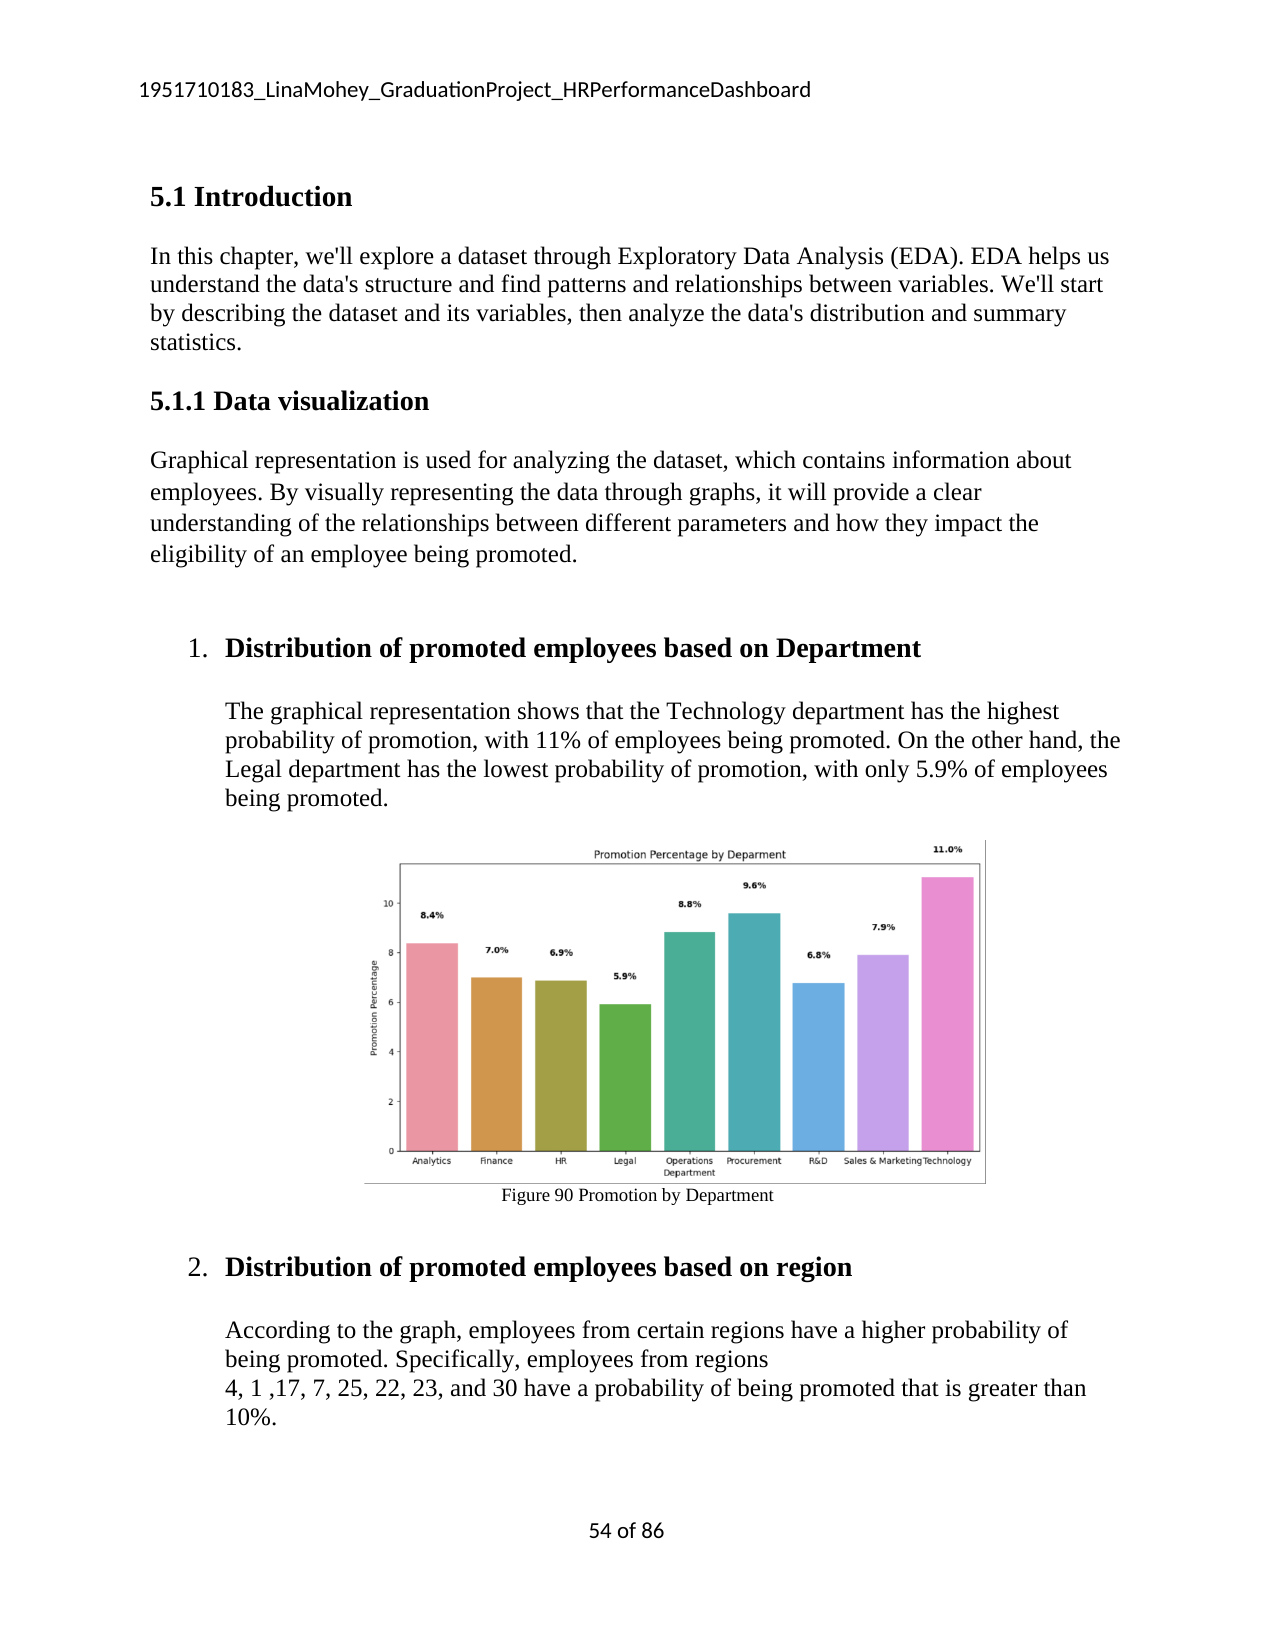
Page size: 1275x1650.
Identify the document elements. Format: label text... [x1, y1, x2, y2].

list Distribution of promoted employees based on Department [187, 632, 1125, 664]
list Distribution of promoted employees based on region [187, 1251, 1125, 1283]
subtitle 5.1 Introduction [150, 179, 1125, 212]
text Figure 90 Promotion by Department [150, 1184, 1125, 1205]
subtitle 5.1.1 Data visualization [150, 384, 1125, 417]
text Graphical representation is used for analyzing the dataset, which contains information about employees. By visually representing the data through graphs, it will provide a clear understanding of the relationships between different parameters and how they impact the eligibility of an employee being promoted. [150, 446, 1125, 567]
text In this chapter, we'll explore a dataset through Exploratory Data Analysis (EDA). EDA helps us understand the data's structure and find patterns and relationships between variables. We'll start by describing the dataset and its variables, then analyze the data's distribution and summary statistics. [150, 241, 1125, 356]
text According to the graph, employees from certain regions have a higher probability of being promoted. Specifically, employees from regions [225, 1315, 1125, 1373]
picture [364, 840, 986, 1184]
text 4, 1 ,17, 7, 25, 22, 23, and 30 have a probability of being promoted that is greater than 10%. [225, 1373, 1125, 1430]
text The graphical representation shows that the Technology department has the highest probability of promotion, with 11% of employees being promoted. On the other hand, the Legal department has the lowest probability of promotion, with only 5.9% of employees being promoted. [225, 696, 1125, 811]
